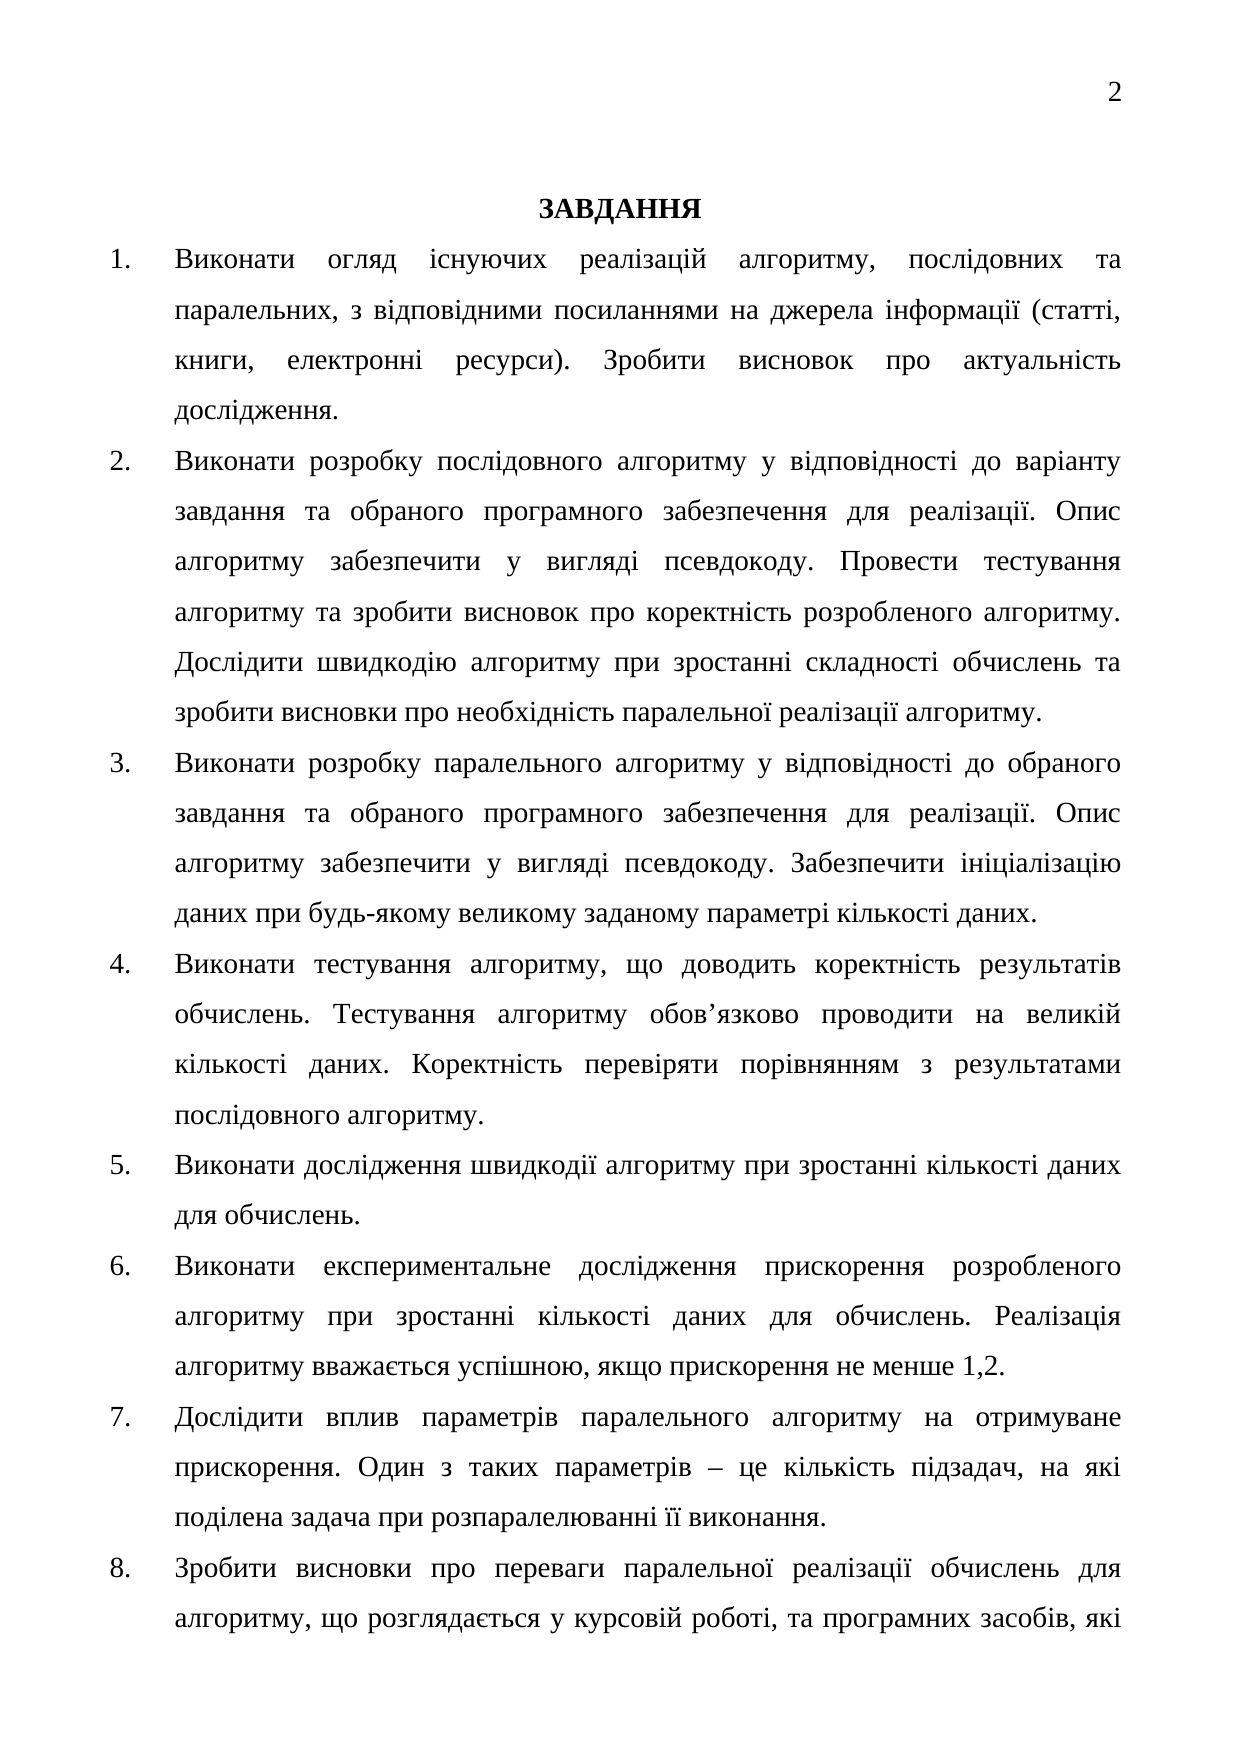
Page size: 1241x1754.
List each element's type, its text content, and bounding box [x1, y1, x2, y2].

list Дослідити вплив параметрів паралельного алгоритму на отримуване прискорення. Один з таких параметрів – це кількість підзадач, на які поділена задача при розпаралелюванні її виконання. [131, 1399, 1122, 1533]
list Виконати тестування алгоритму, що доводить коректність результатів обчислень. Тестування алгоритму обов’язково проводити на великій кількості даних. Коректність перевіряти порівнянням з результатами послідовного алгоритму. [131, 946, 1122, 1130]
text ЗАВДАННЯ [118, 191, 1122, 225]
list Виконати експериментальне дослідження прискорення розробленого алгоритму при зростанні кількості даних для обчислень. Реалізація алгоритму вважається успішною, якщо прискорення не менше 1,2. [131, 1248, 1122, 1382]
list Виконати розробку послідовного алгоритму у відповідності до варіанту завдання та обраного програмного забезпечення для реалізації. Опис алгоритму забезпечити у вигляді псевдокоду. Провести тестування алгоритму та зробити висновок про коректність розробленого алгоритму. Дослідити швидкодію алгоритму при зростанні складності обчислень та зробити висновки про необхідність паралельної реалізації алгоритму. [131, 443, 1122, 728]
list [131, 1550, 1122, 1633]
list Виконати розробку паралельного алгоритму у відповідності до обраного завдання та обраного програмного забезпечення для реалізації. Опис алгоритму забезпечити у вигляді псевдокоду. Забезпечити ініціалізацію даних при будь-якому великому заданому параметрі кількості даних. [131, 745, 1122, 929]
list Виконати дослідження швидкодії алгоритму при зростанні кількості даних для обчислень. [131, 1147, 1122, 1231]
list Виконати огляд існуючих реалізацій алгоритму, послідовних та паралельних, з відповідними посиланнями на джерела інформації (статті, книги, електронні ресурси). Зробити висновок про актуальність дослідження. [131, 242, 1122, 426]
